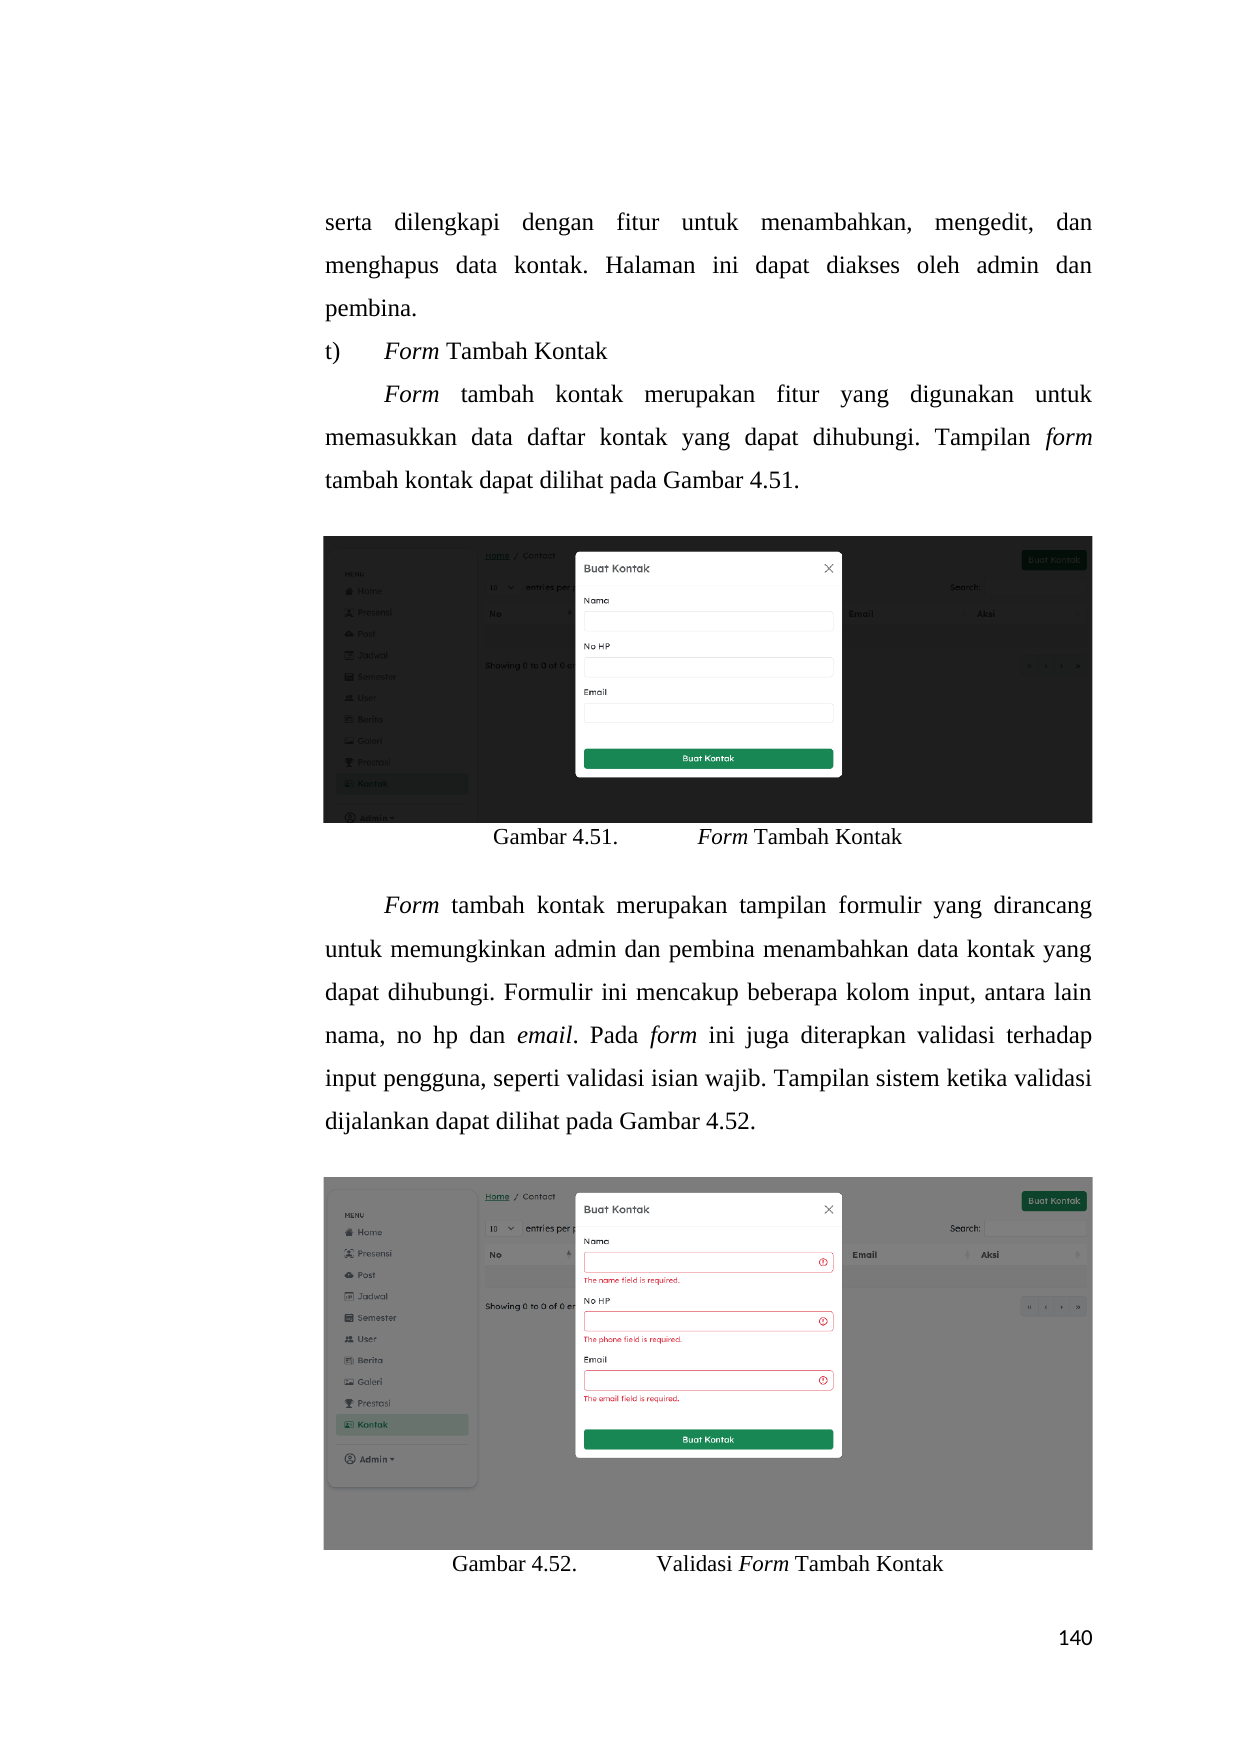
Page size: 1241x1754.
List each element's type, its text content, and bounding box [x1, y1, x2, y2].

text Form Tambah Kontak [302, 823, 1092, 849]
text Form tambah kontak merupakan fitur yang digunakan untuk memasukkan data daftar kontak yang dapat dihubungi. Tampilan form tambah kontak dapat dilihat pada Gambar 4.51. [325, 379, 1092, 494]
picture [323, 1177, 1093, 1550]
text Validasi Form Tambah Kontak [302, 1550, 1092, 1576]
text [325, 207, 1092, 322]
text Form tambah kontak merupakan tampilan formulir yang dirancang untuk memungkinkan admin dan pembina menambahkan data kontak yang dapat dihubungi. Formulir ini mencakup beberapa kolom input, antara lain nama, no hp dan email. Pada form ini juga diterapkan validasi terhadap input pengguna, seperti validasi isian wajib. Tampilan sistem ketika validasi dijalankan dapat dilihat pada Gambar 4.52. [325, 891, 1092, 1135]
list Form Tambah Kontak [325, 336, 1092, 365]
picture [323, 536, 1093, 823]
